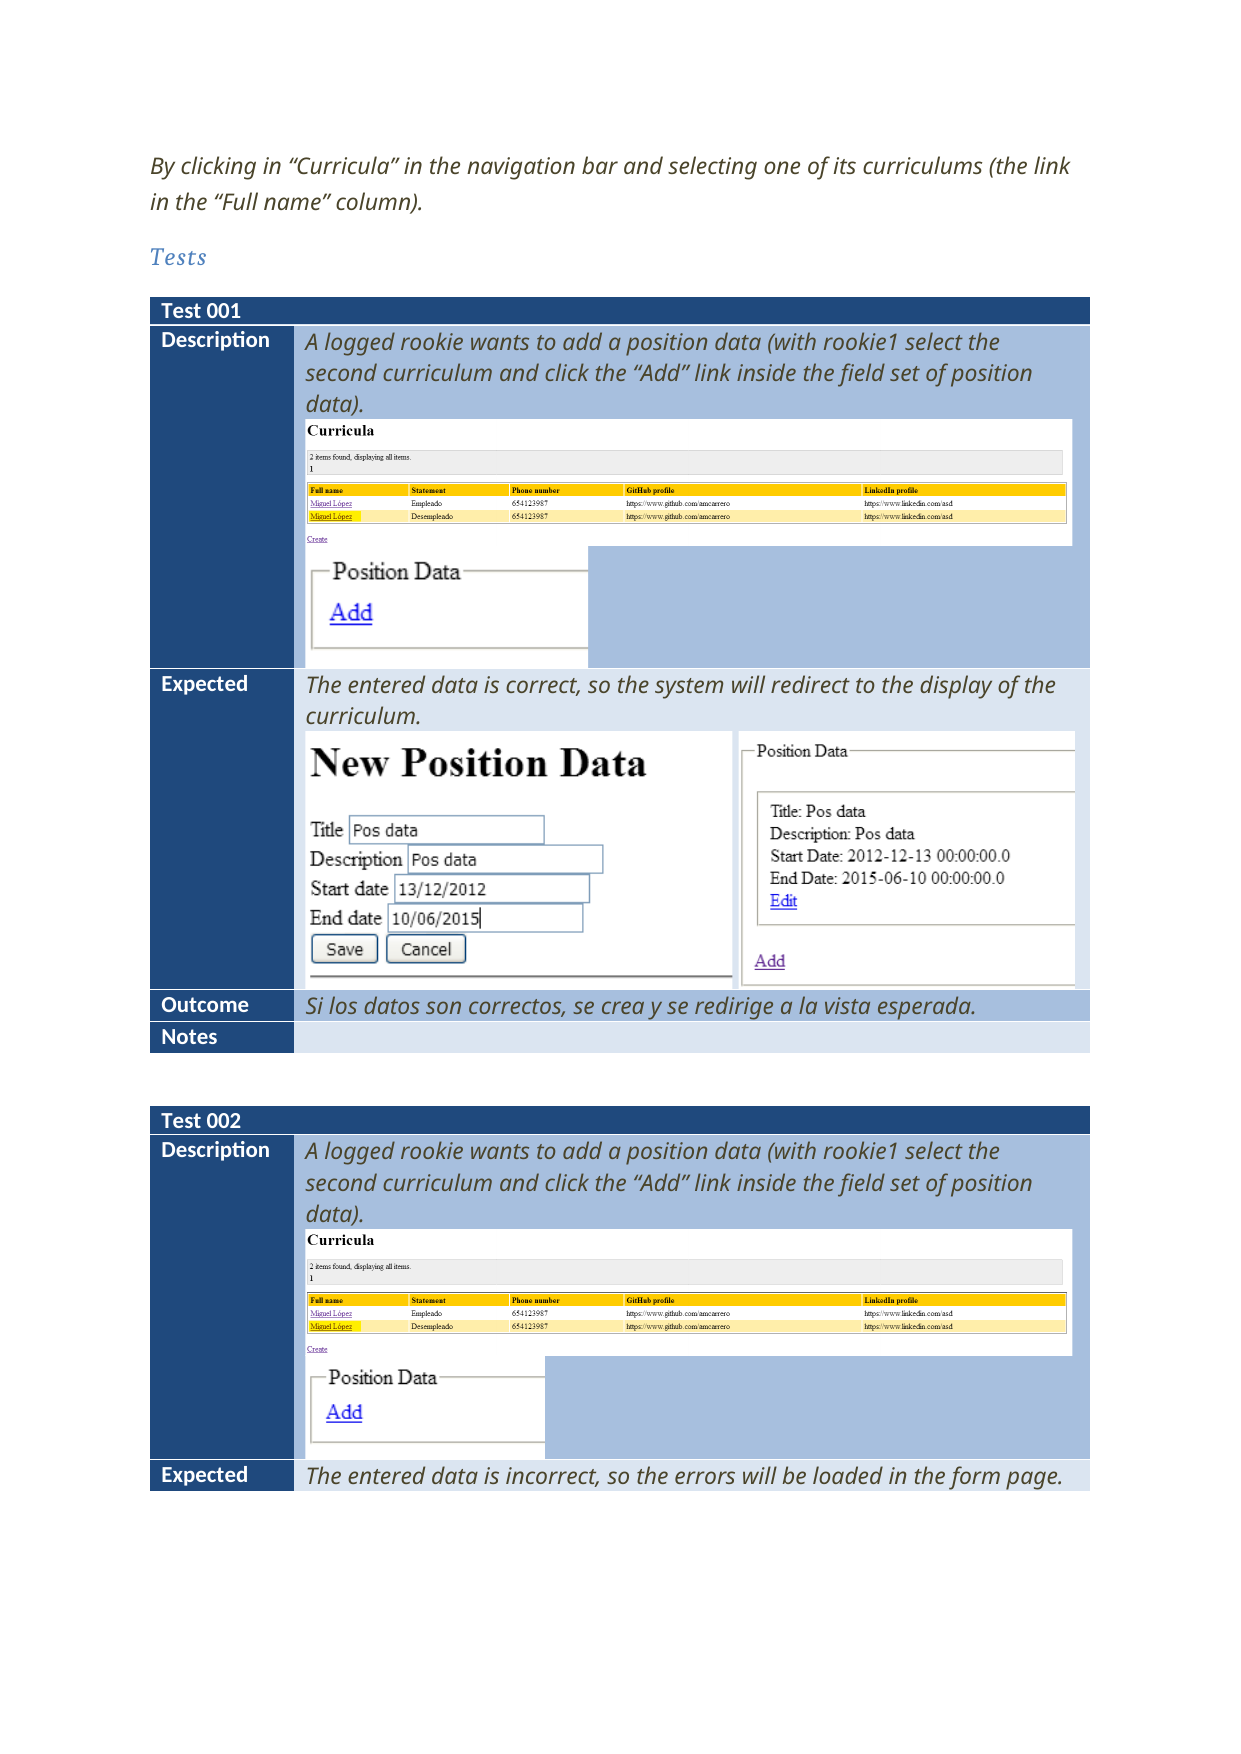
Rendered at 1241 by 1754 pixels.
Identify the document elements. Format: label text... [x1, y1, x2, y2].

table_cell [294, 1022, 1090, 1053]
table_cell A logged rookie wants to add a position data (with rookie1 select the second curriculum and click the “Add” link inside the field set of position data). [294, 326, 1090, 668]
subtitle Tests [150, 243, 1090, 271]
table_cell Si los datos son correctos, se crea y se redirige a la vista esperada. [294, 990, 1090, 1021]
table_header Test 001 [150, 297, 1090, 324]
picture [738, 731, 1075, 989]
table_cell The entered data is correct, so the system will redirect to the display of the curriculum. [294, 669, 1090, 989]
picture [305, 731, 733, 989]
table_header Test 002 [150, 1106, 1090, 1134]
table_cell A logged rookie wants to add a position data (with rookie1 select the second curriculum and click the “Add” link inside the field set of position data). [294, 1135, 1090, 1459]
table_cell The entered data is incorrect, so the errors will be loaded in the form page. [294, 1460, 1090, 1491]
table_cell Outcome [150, 990, 294, 1021]
picture [305, 419, 1073, 668]
picture [305, 1229, 1073, 1459]
table_cell Description [150, 326, 294, 668]
table_cell Description [150, 1135, 294, 1459]
text By clicking in “Curricula” in the navigation bar and selecting one of its curriculums (the link in the “Full name” column). [150, 150, 1090, 217]
table_cell Notes [150, 1022, 294, 1053]
table_cell Expected [150, 1460, 294, 1491]
table_cell Expected [150, 669, 294, 989]
